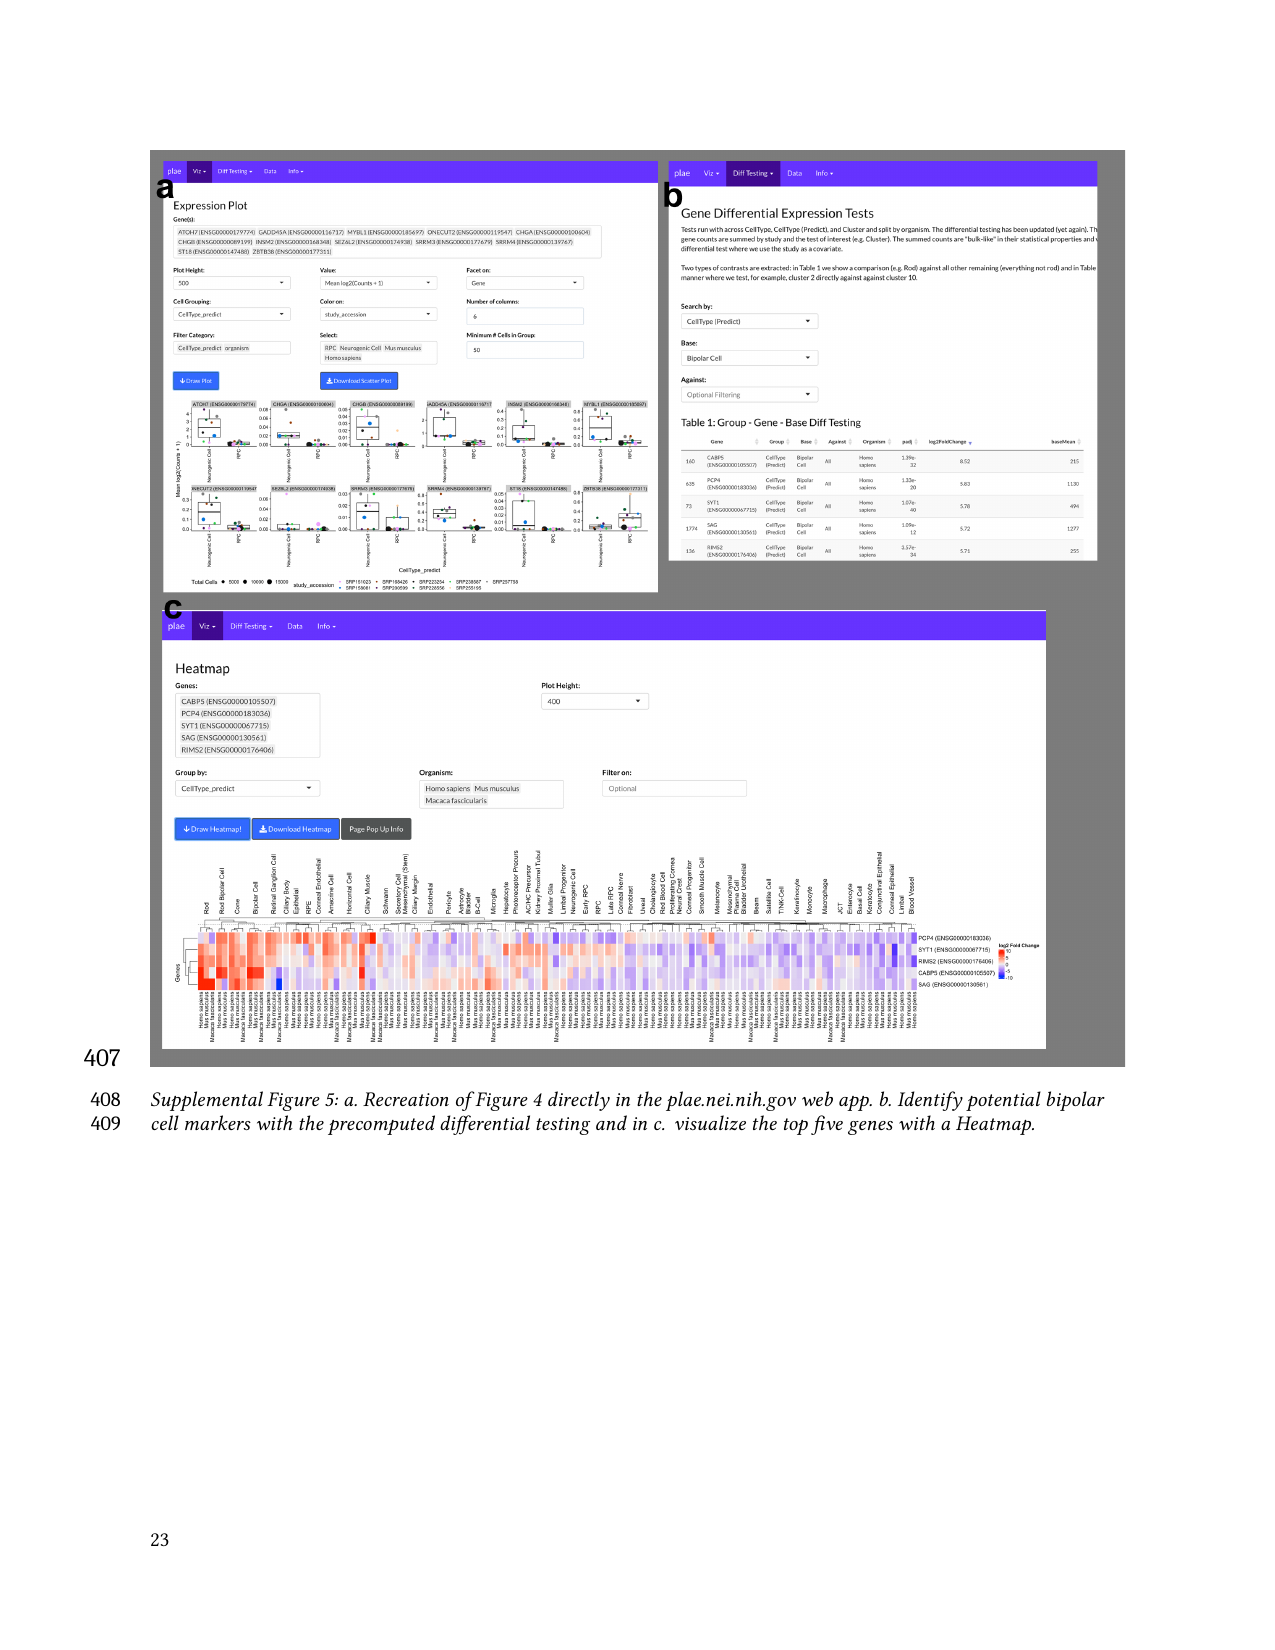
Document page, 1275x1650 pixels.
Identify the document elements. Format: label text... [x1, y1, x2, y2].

text Supplemental Figure 5: a. Recreation of Figure 4 directly in the plae.nei.nih.gov web app. b. Identify potential bipolar cell markers with the precomputed differential testing and in c. visualize the top five genes with a Heatmap. [150, 1087, 1125, 1135]
picture [150, 150, 1125, 1067]
